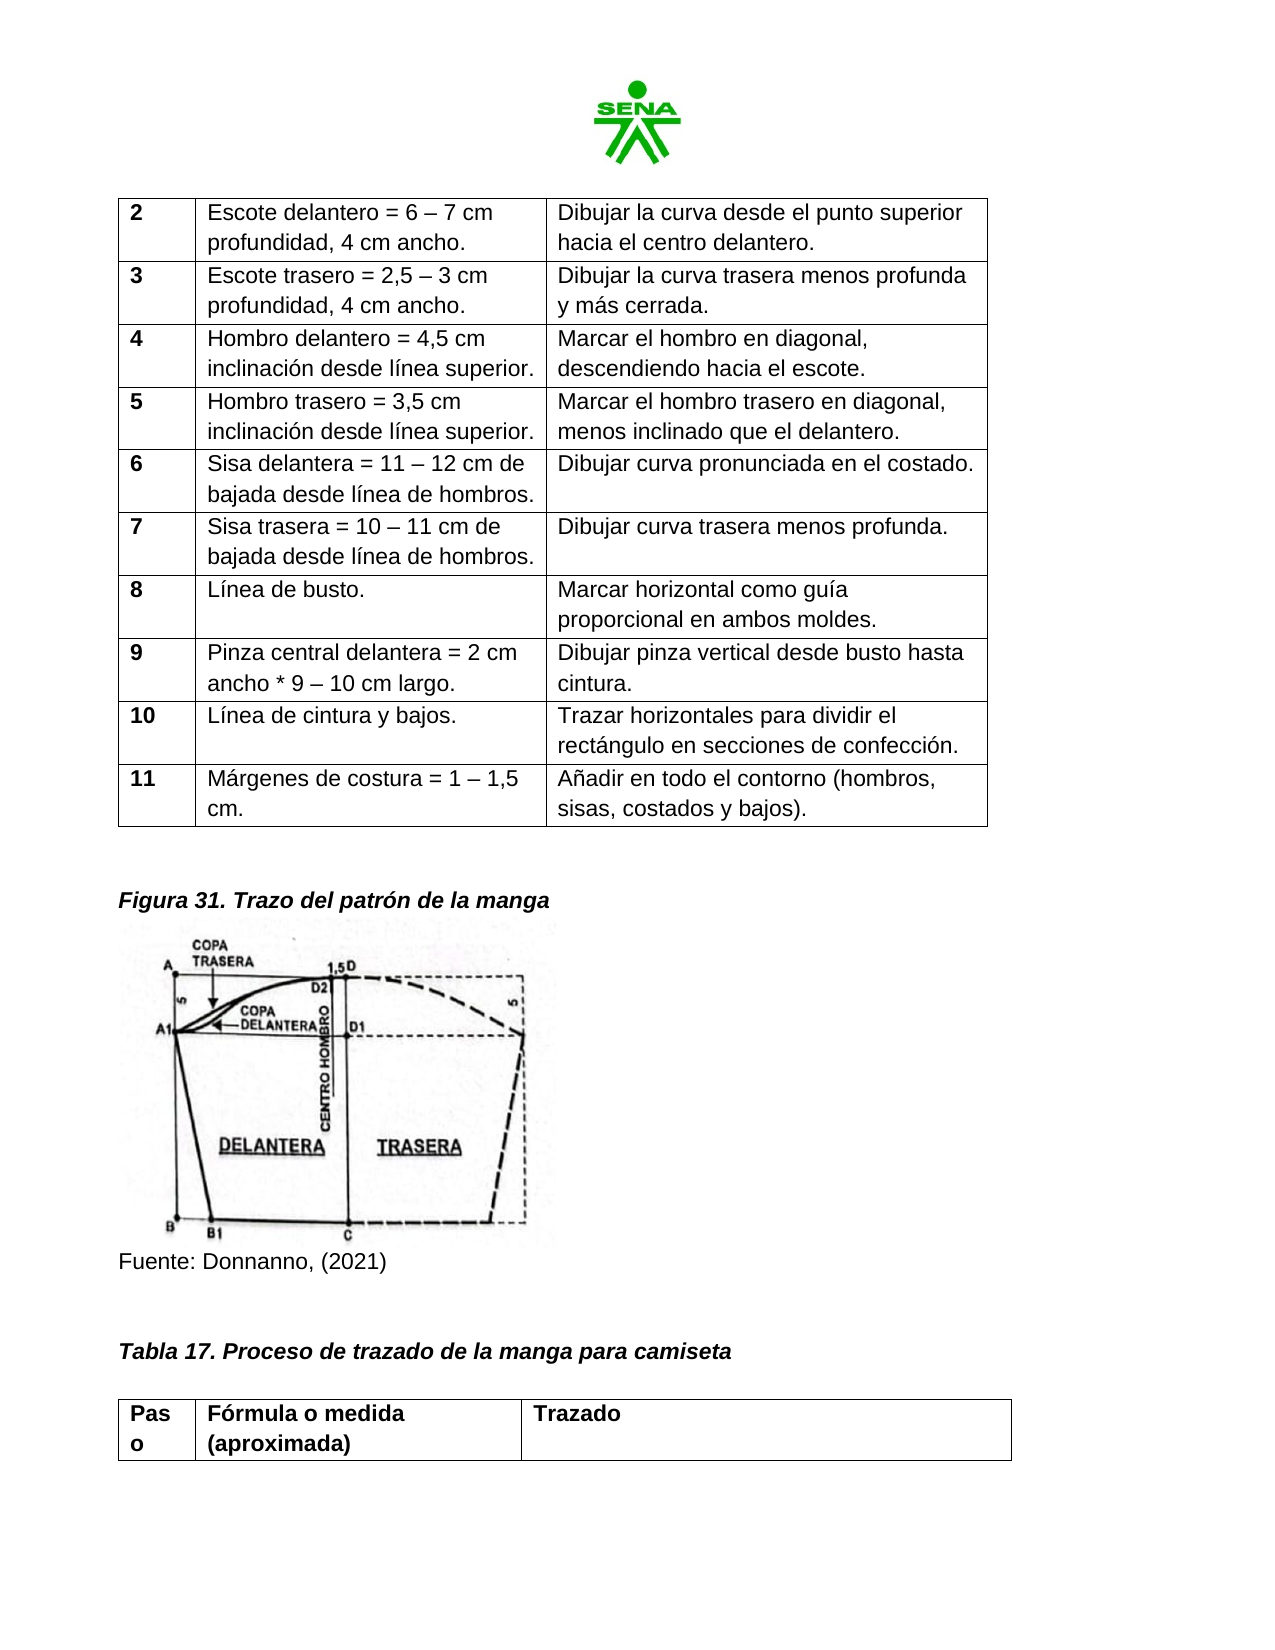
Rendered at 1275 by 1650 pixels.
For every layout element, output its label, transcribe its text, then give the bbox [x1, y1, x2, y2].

table_header Fórmula o medida (aproximada) [196, 1400, 521, 1460]
table_header Paso [119, 1400, 195, 1460]
table_header Trazado [522, 1400, 1011, 1460]
text Tabla 17. Proceso de trazado de la manga para camiseta [118, 1338, 1157, 1365]
table_cell Marcar el hombro en diagonal, descendiendo hacia el escote. [547, 325, 987, 387]
text Figura 31. Trazo del patrón de la manga [118, 887, 1157, 914]
table_cell 9 [119, 639, 195, 701]
table_cell Línea de busto. [196, 576, 546, 638]
picture [588, 75, 687, 172]
table_cell Línea de cintura y bajos. [196, 702, 546, 763]
table_cell Dibujar curva pronunciada en el costado. [547, 450, 987, 512]
table_cell Sisa delantera = 11 – 12 cm de bajada desde línea de hombros. [196, 450, 546, 512]
table_cell Sisa trasera = 10 – 11 cm de bajada desde línea de hombros. [196, 513, 546, 574]
table_cell 4 [119, 325, 195, 387]
table_cell Escote trasero = 2,5 – 3 cm profundidad, 4 cm ancho. [196, 262, 546, 324]
table_cell Dibujar la curva desde el punto superior hacia el centro delantero. [547, 199, 987, 261]
table_cell Dibujar pinza vertical desde busto hasta cintura. [547, 639, 987, 701]
table_cell Hombro delantero = 4,5 cm inclinación desde línea superior. [196, 325, 546, 387]
table_cell Dibujar curva trasera menos profunda. [547, 513, 987, 574]
table_cell Marcar el hombro trasero en diagonal, menos inclinado que el delantero. [547, 388, 987, 449]
picture [118, 917, 557, 1248]
table_cell Marcar horizontal como guía proporcional en ambos moldes. [547, 576, 987, 638]
table_cell 6 [119, 450, 195, 512]
table_cell Márgenes de costura = 1 – 1,5 cm. [196, 765, 546, 826]
table_cell 7 [119, 513, 195, 574]
table_cell 2 [119, 199, 195, 261]
table_cell Añadir en todo el contorno (hombros, sisas, costados y bajos). [547, 765, 987, 826]
table_cell 5 [119, 388, 195, 449]
table_cell 3 [119, 262, 195, 324]
table_cell Hombro trasero = 3,5 cm inclinación desde línea superior. [196, 388, 546, 449]
table_cell 11 [119, 765, 195, 826]
table_cell Escote delantero = 6 – 7 cm profundidad, 4 cm ancho. [196, 199, 546, 261]
table_cell Dibujar la curva trasera menos profunda y más cerrada. [547, 262, 987, 324]
table_cell Trazar horizontales para dividir el rectángulo en secciones de confección. [547, 702, 987, 763]
text Fuente: Donnanno, (2021) [118, 1248, 1157, 1274]
table_cell Pinza central delantera = 2 cm ancho * 9 – 10 cm largo. [196, 639, 546, 701]
table_cell 10 [119, 702, 195, 763]
table_cell 8 [119, 576, 195, 638]
